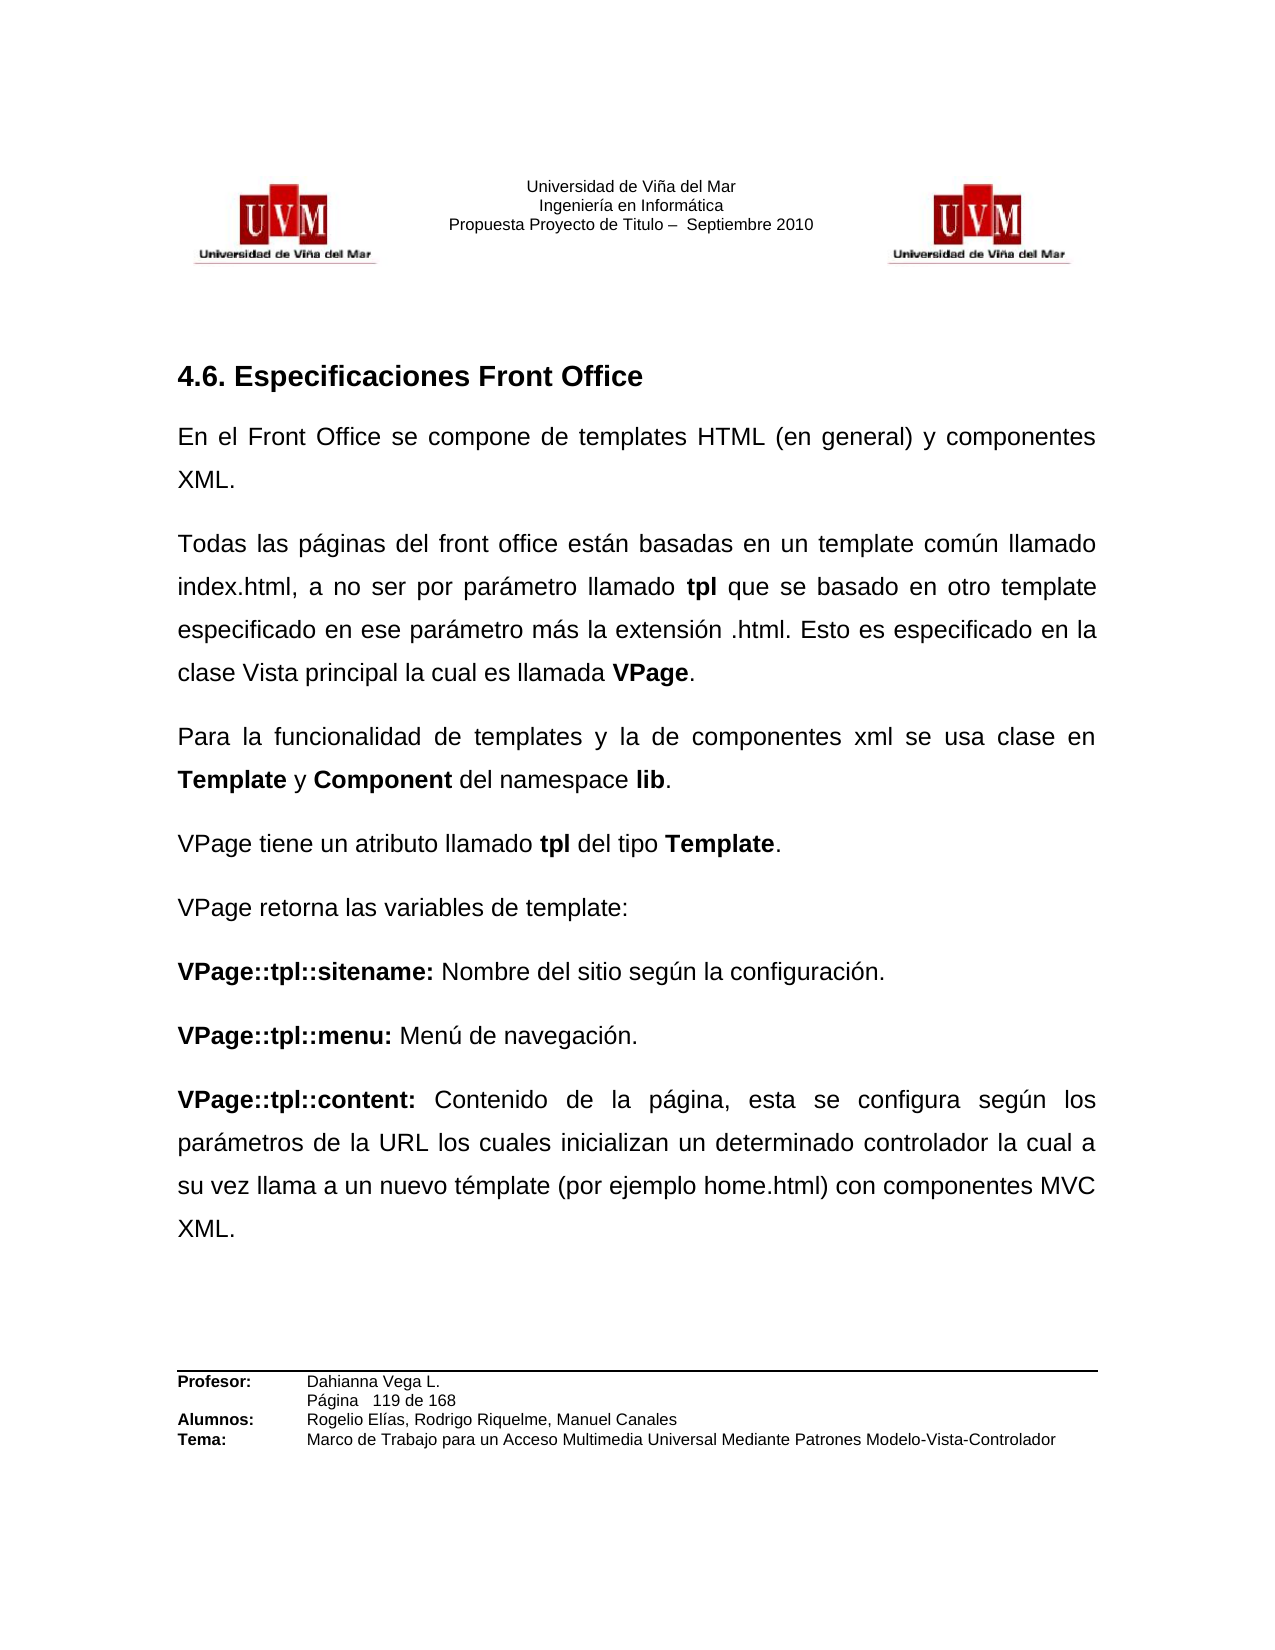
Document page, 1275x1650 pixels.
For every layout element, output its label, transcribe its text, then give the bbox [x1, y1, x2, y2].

text Para la funcionalidad de templates y la de componentes xml se usa clase en Template y Component del namespace lib. [177, 722, 1098, 794]
text VPage::tpl::content: Contenido de la página, esta se configura según los parámetros de la URL los cuales inicializan un determinado controlador la cual a su vez llama a un nuevo témplate (por ejemplo home.html) con componentes MVC XML. [177, 1085, 1098, 1243]
text VPage tiene un atributo llamado tpl del tipo Template. [177, 829, 1098, 858]
text En el Front Office se compone de templates HTML (en general) y componentes XML. [177, 422, 1098, 493]
text VPage::tpl::sitename: Nombre del sitio según la configuración. [177, 957, 1098, 986]
subtitle 4.6. Especificaciones Front Office [177, 359, 1098, 392]
text Todas las páginas del front office están basadas en un template común llamado index.html, a no ser por parámetro llamado tpl que se basado en otro template especificado en ese parámetro más la extensión .html. Esto es especificado en la clase Vista principal la cual es llamada VPage. [177, 529, 1098, 687]
picture [871, 176, 1084, 267]
text VPage::tpl::menu: Menú de navegación. [177, 1021, 1098, 1050]
text VPage retorna las variables de template: [177, 893, 1098, 922]
picture [177, 176, 390, 267]
